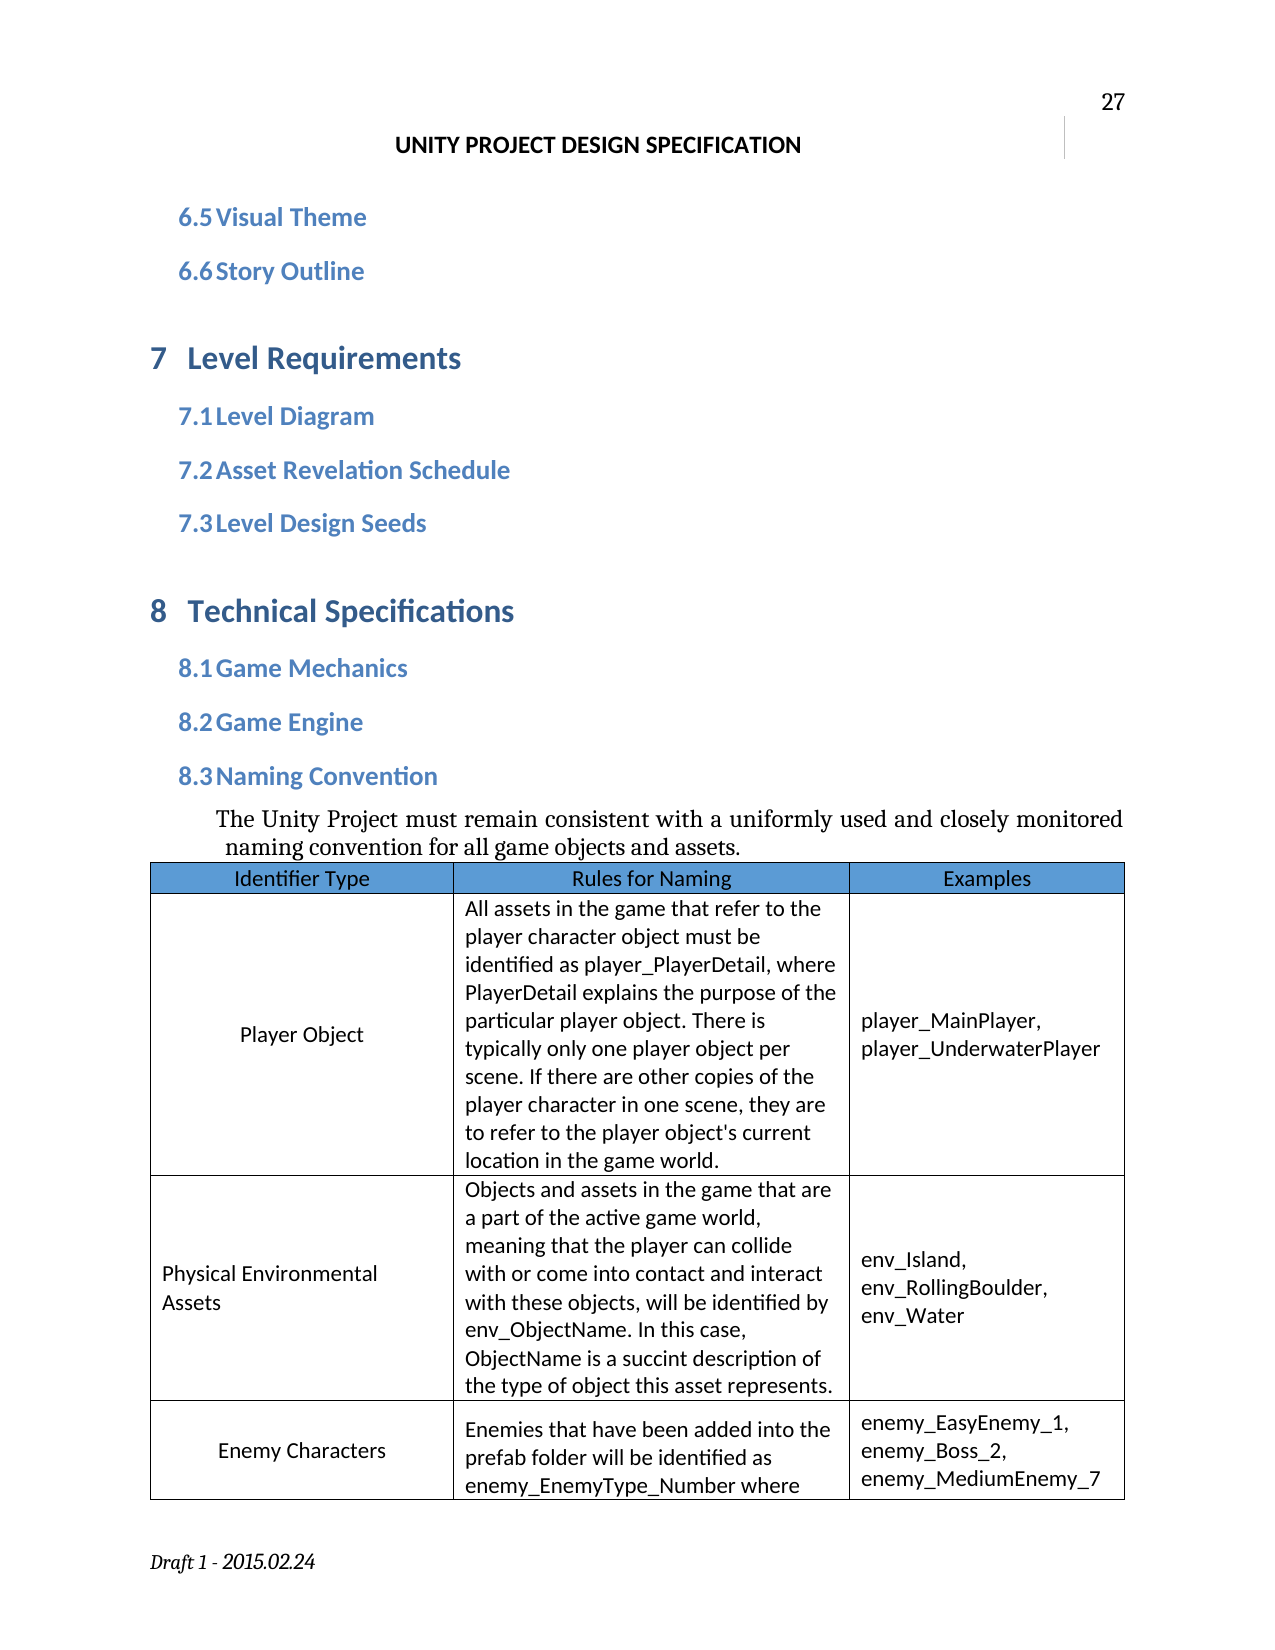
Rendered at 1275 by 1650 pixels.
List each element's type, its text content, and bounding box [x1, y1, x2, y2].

table_cell Player Object [151, 894, 453, 1174]
subtitle Naming Convention [178, 759, 1125, 792]
table_cell env_Island, env_RollingBoulder, env_Water [850, 1176, 1124, 1400]
subtitle Visual Theme [178, 201, 1125, 233]
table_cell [850, 1401, 1124, 1499]
subtitle Level Diagram [178, 399, 1125, 432]
subtitle Technical Specifications [150, 590, 1125, 630]
subtitle Level Requirements [150, 337, 1125, 378]
subtitle Game Mechanics [178, 651, 1125, 684]
table_header Identifier Type [151, 863, 453, 893]
subtitle Game Engine [178, 705, 1125, 738]
table_cell Enemy Characters [151, 1401, 453, 1499]
table_cell Objects and assets in the game that are a part of the active game world, meaning that the player can collide with or come into contact and interact with these objects, will be identified by env_ObjectName. In this case, ObjectName is a succint description of the type of object this asset represents. [454, 1176, 849, 1400]
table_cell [454, 1401, 849, 1499]
subtitle Asset Revelation Schedule [178, 453, 1125, 486]
table_cell All assets in the game that refer to the player character object must be identified as player_PlayerDetail, where PlayerDetail explains the purpose of the particular player object. There is typically only one player object per scene. If there are other copies of the player character in one scene, they are to refer to the player object's current location in the game world. [454, 894, 849, 1174]
subtitle Story Outline [178, 254, 1125, 287]
table_header Examples [850, 863, 1124, 893]
table_header Rules for Naming [454, 863, 849, 893]
text The Unity Project must remain consistent with a uniformly used and closely monitored naming convention for all game objects and assets. [216, 804, 1125, 862]
table_cell player_MainPlayer, player_UnderwaterPlayer [850, 894, 1124, 1174]
subtitle Level Design Seeds [178, 507, 1125, 540]
table_cell Physical Environmental Assets [151, 1176, 453, 1400]
